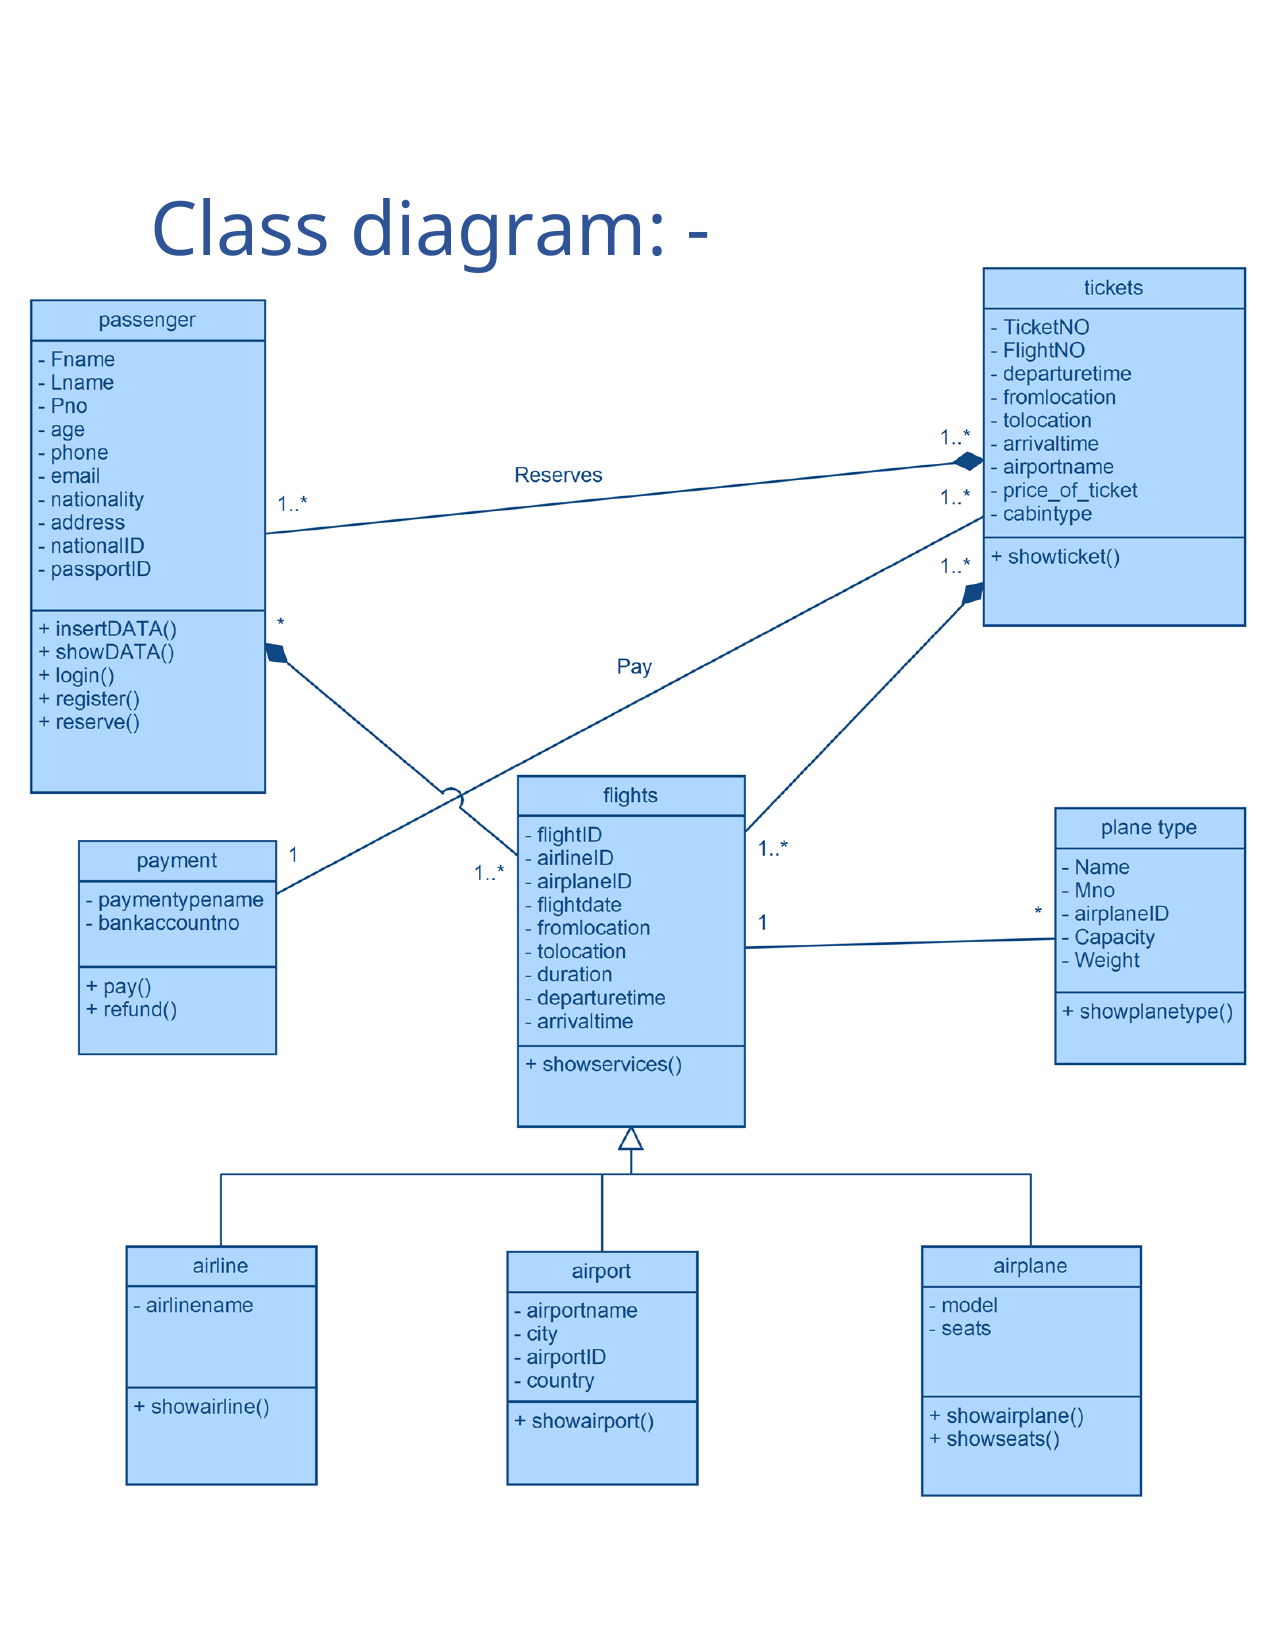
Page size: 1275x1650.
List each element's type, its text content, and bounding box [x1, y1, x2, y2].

subtitle Class diagram: - [150, 175, 1125, 277]
picture [29, 266, 1247, 1497]
